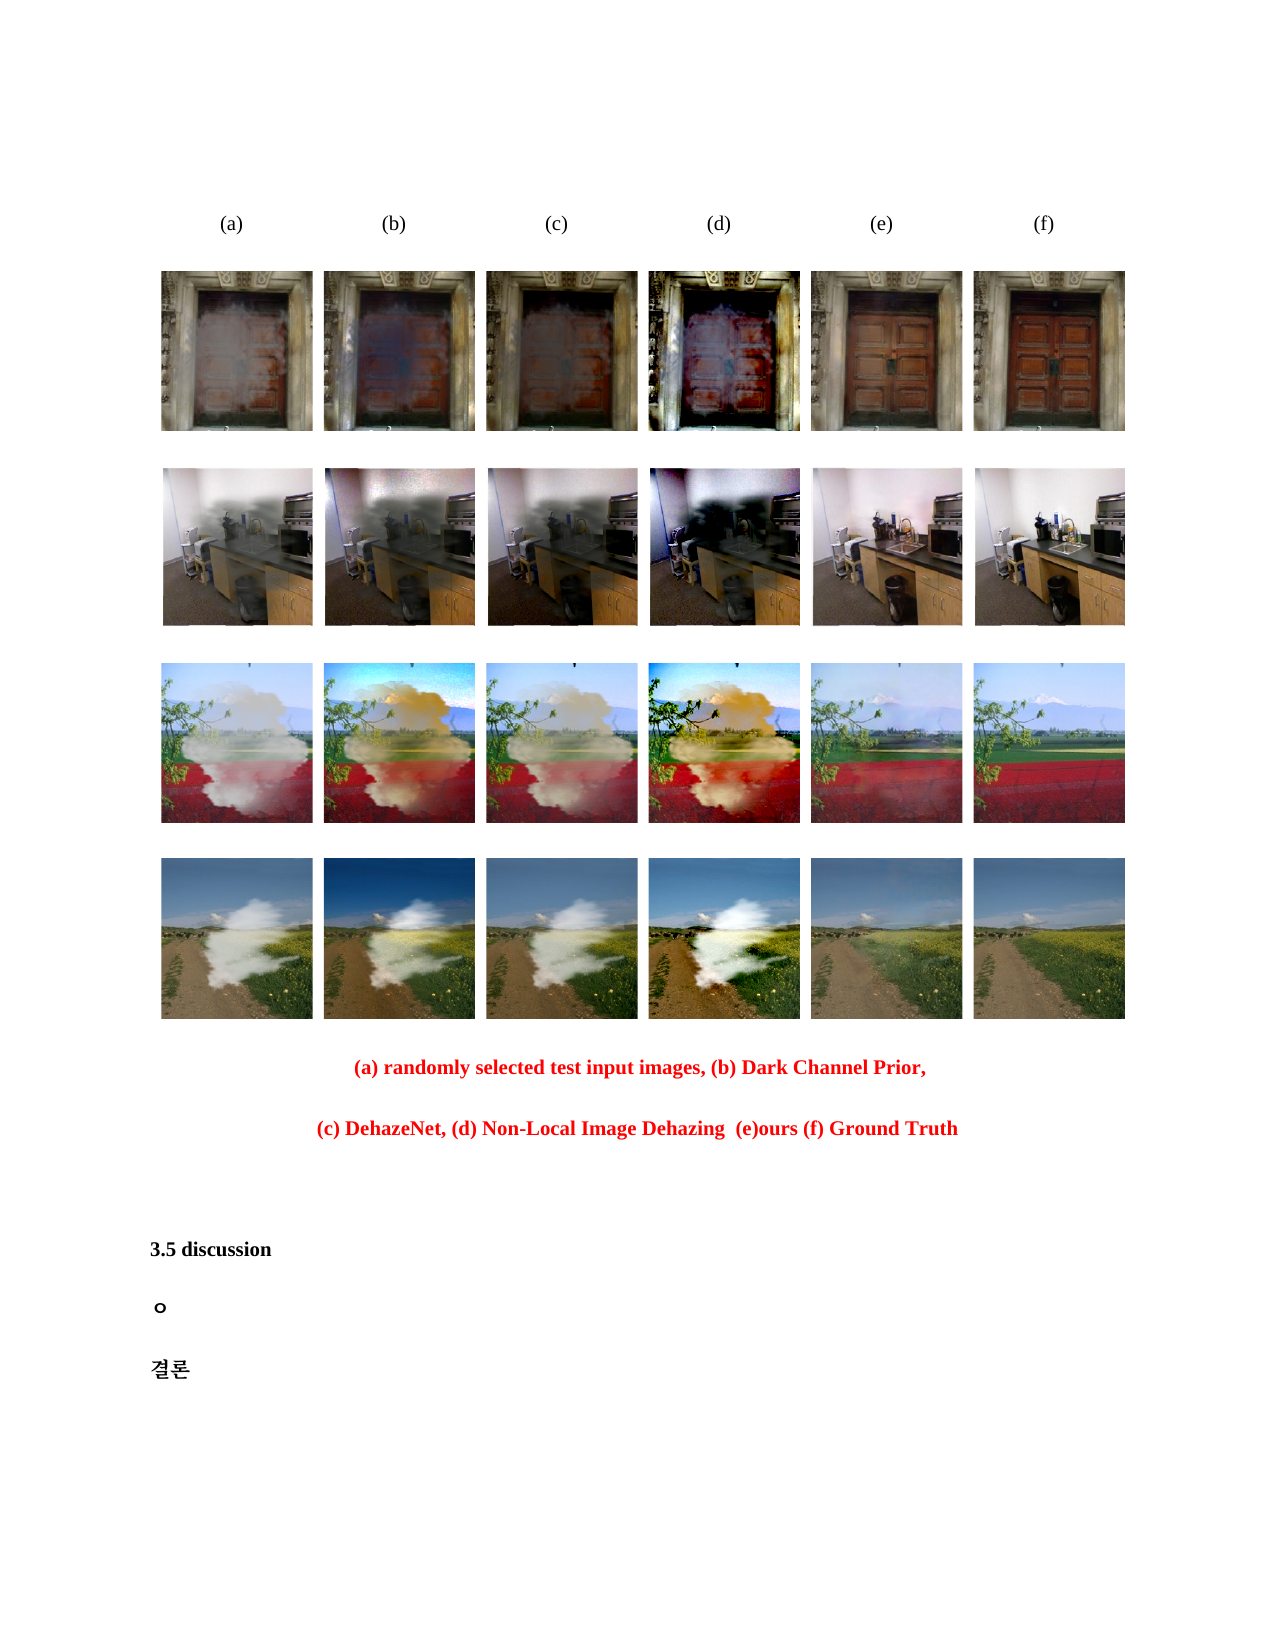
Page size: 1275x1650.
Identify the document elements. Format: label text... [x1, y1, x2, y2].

picture [323, 858, 475, 1019]
table_cell [638, 663, 800, 859]
table_cell [963, 859, 1125, 1055]
table_cell [963, 663, 1125, 859]
table_cell [150, 271, 312, 467]
text 결론 [150, 1358, 1125, 1382]
table_cell [150, 859, 312, 1055]
table_cell [150, 467, 312, 663]
picture [811, 271, 963, 431]
table_cell [313, 467, 475, 663]
table_cell [963, 271, 1125, 467]
table_cell [638, 467, 800, 663]
picture [973, 271, 1125, 431]
table_cell [313, 859, 475, 1055]
table_header (e) [800, 211, 962, 271]
table_cell [800, 467, 962, 663]
picture [973, 858, 1125, 1019]
table_header (b) [313, 211, 475, 271]
picture [973, 467, 1125, 627]
table_cell [800, 663, 962, 859]
picture [323, 663, 475, 823]
picture [811, 663, 963, 823]
picture [323, 467, 475, 627]
table_cell [150, 663, 312, 859]
picture [161, 271, 313, 431]
table_cell [963, 467, 1125, 663]
picture [648, 271, 800, 431]
picture [486, 271, 638, 431]
table_header (c) [475, 211, 637, 271]
picture [811, 467, 963, 627]
table_cell [800, 859, 962, 1055]
picture [323, 271, 475, 431]
picture [161, 467, 313, 627]
text 3.5 discussion [150, 1237, 1125, 1261]
table_cell [800, 271, 962, 467]
table_cell [638, 859, 800, 1055]
table_cell [475, 663, 637, 859]
table_cell [638, 271, 800, 467]
text (a) randomly selected test input images, (b) Dark Channel Prior, [150, 1055, 1125, 1079]
table_cell [313, 663, 475, 859]
table_cell [313, 271, 475, 467]
text (c) DehazeNet, (d) Non-Local Image Dehazing (e)ours (f) Ground Truth [150, 1116, 1125, 1139]
picture [648, 663, 800, 823]
table_header (d) [638, 211, 800, 271]
table_cell [475, 859, 637, 1055]
picture [486, 858, 638, 1019]
picture [161, 663, 313, 823]
table_cell [475, 467, 637, 663]
picture [973, 663, 1125, 823]
text ㅇ [150, 1297, 1125, 1321]
picture [486, 467, 638, 627]
table_header (a) [150, 211, 312, 271]
picture [811, 858, 963, 1019]
picture [648, 858, 800, 1019]
picture [486, 663, 638, 823]
picture [161, 858, 313, 1019]
picture [648, 467, 800, 627]
table_header (f) [963, 211, 1125, 271]
table_cell [475, 271, 637, 467]
